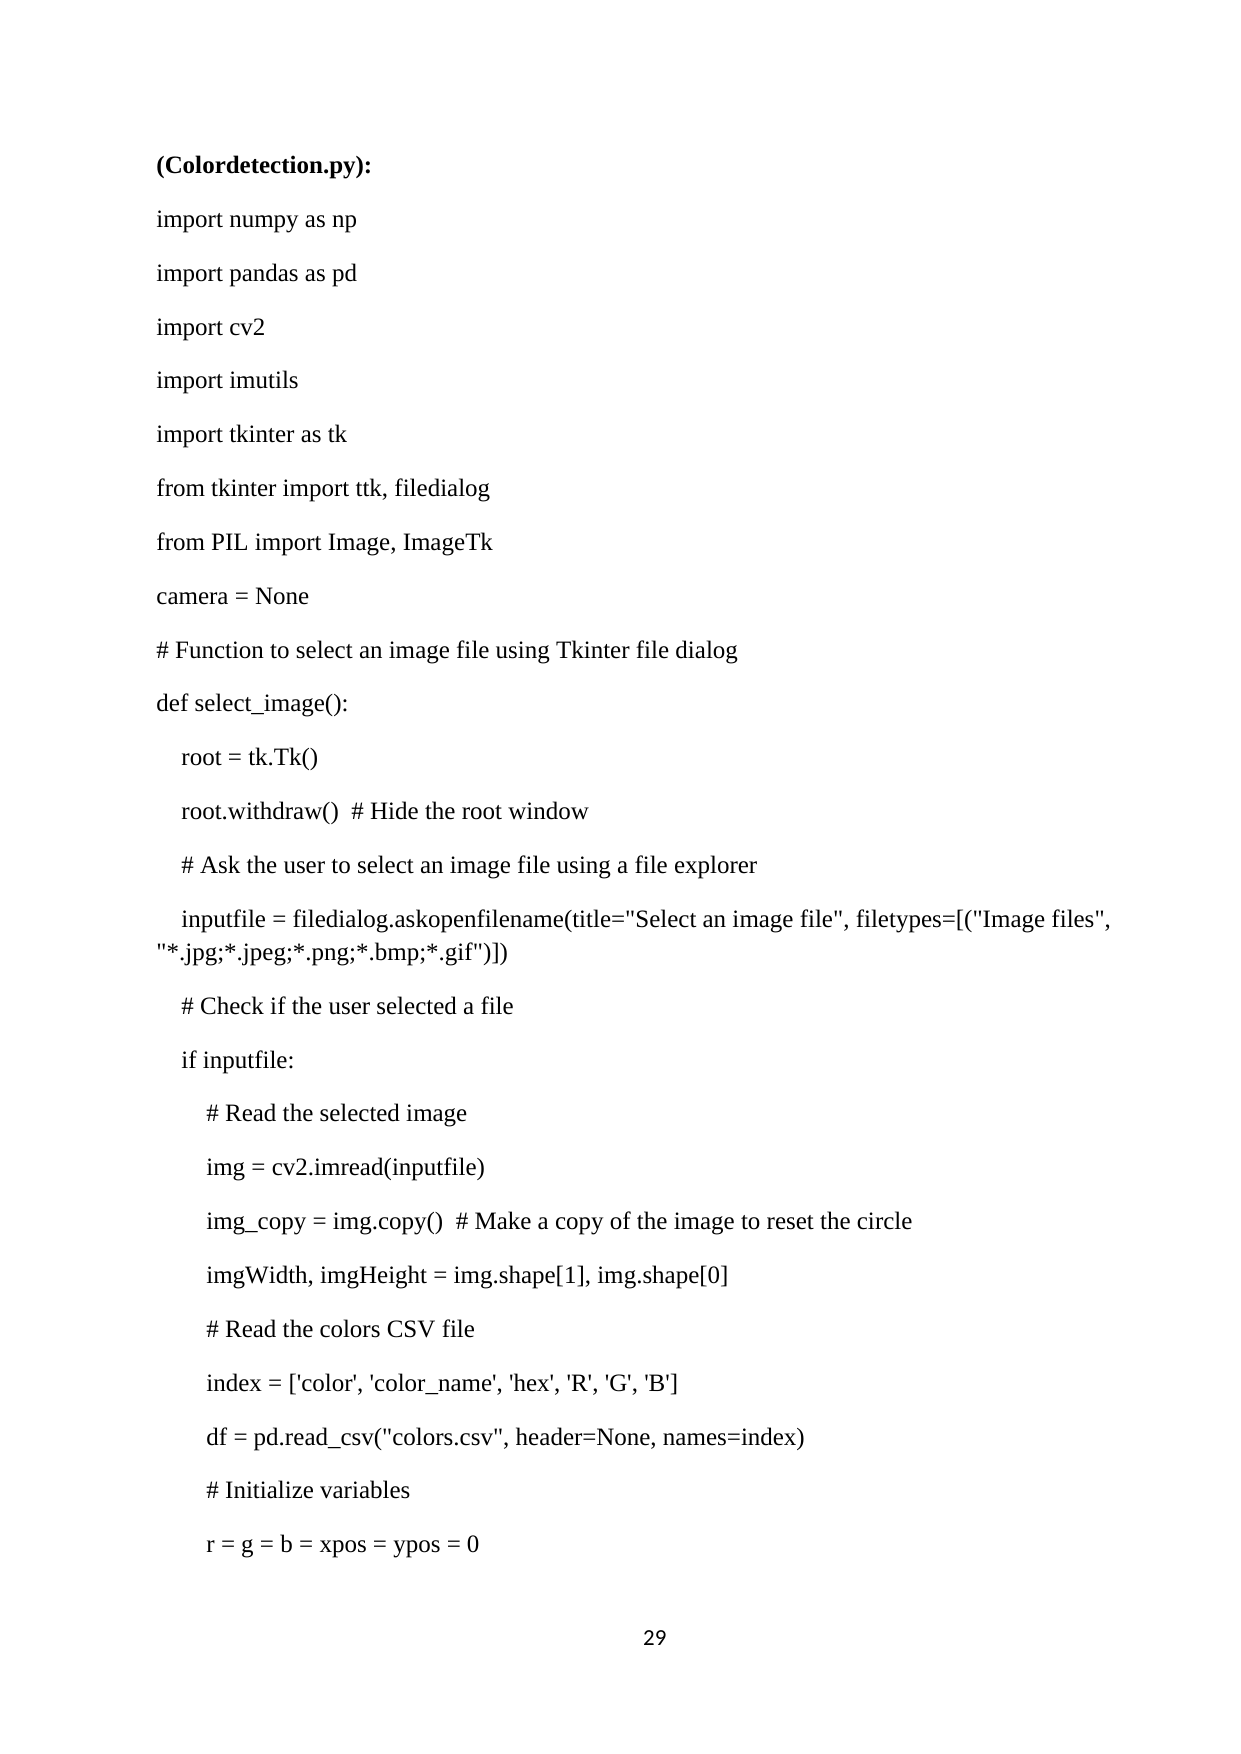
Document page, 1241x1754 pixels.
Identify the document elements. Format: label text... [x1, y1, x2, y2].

text import cv2 [156, 312, 1129, 340]
text # Ask the user to select an image file using a file explorer [156, 850, 1129, 879]
text # Check if the user selected a file [156, 991, 1129, 1019]
text df = pd.read_csv("colors.csv", header=None, names=index) [156, 1422, 1129, 1450]
text # Initialize variables [156, 1476, 1129, 1504]
text def select_image(): [156, 688, 1129, 717]
text imgWidth, imgHeight = img.shape[1], img.shape[0] [156, 1260, 1129, 1289]
text import numpy as np [156, 204, 1129, 233]
text (Colordetection.py): [156, 150, 1129, 179]
text root = tk.Tk() [156, 742, 1129, 771]
text camera = None [156, 581, 1129, 609]
text from PIL import Image, ImageTk [156, 527, 1129, 556]
text img_copy = img.copy() # Make a copy of the image to reset the circle [156, 1206, 1129, 1235]
text r = g = b = xpos = ypos = 0 [156, 1529, 1129, 1558]
text # Read the colors CSV file [156, 1314, 1129, 1343]
text if inputfile: [156, 1045, 1129, 1073]
text import pandas as pd [156, 258, 1129, 286]
text index = ['color', 'color_name', 'hex', 'R', 'G', 'B'] [156, 1368, 1129, 1397]
text from tkinter import ttk, filedialog [156, 473, 1129, 502]
text # Read the selected image [156, 1098, 1129, 1127]
text img = cv2.imread(inputfile) [156, 1152, 1129, 1181]
text import imutils [156, 365, 1129, 394]
text root.withdraw() # Hide the root window [156, 796, 1129, 825]
text import tkinter as tk [156, 419, 1129, 448]
text inputfile = filedialog.askopenfilename(title="Select an image file", filetypes=[("Image files", "*.jpg;*.jpeg;*.png;*.bmp;*.gif")]) [156, 904, 1129, 966]
text # Function to select an image file using Tkinter file dialog [156, 635, 1129, 663]
